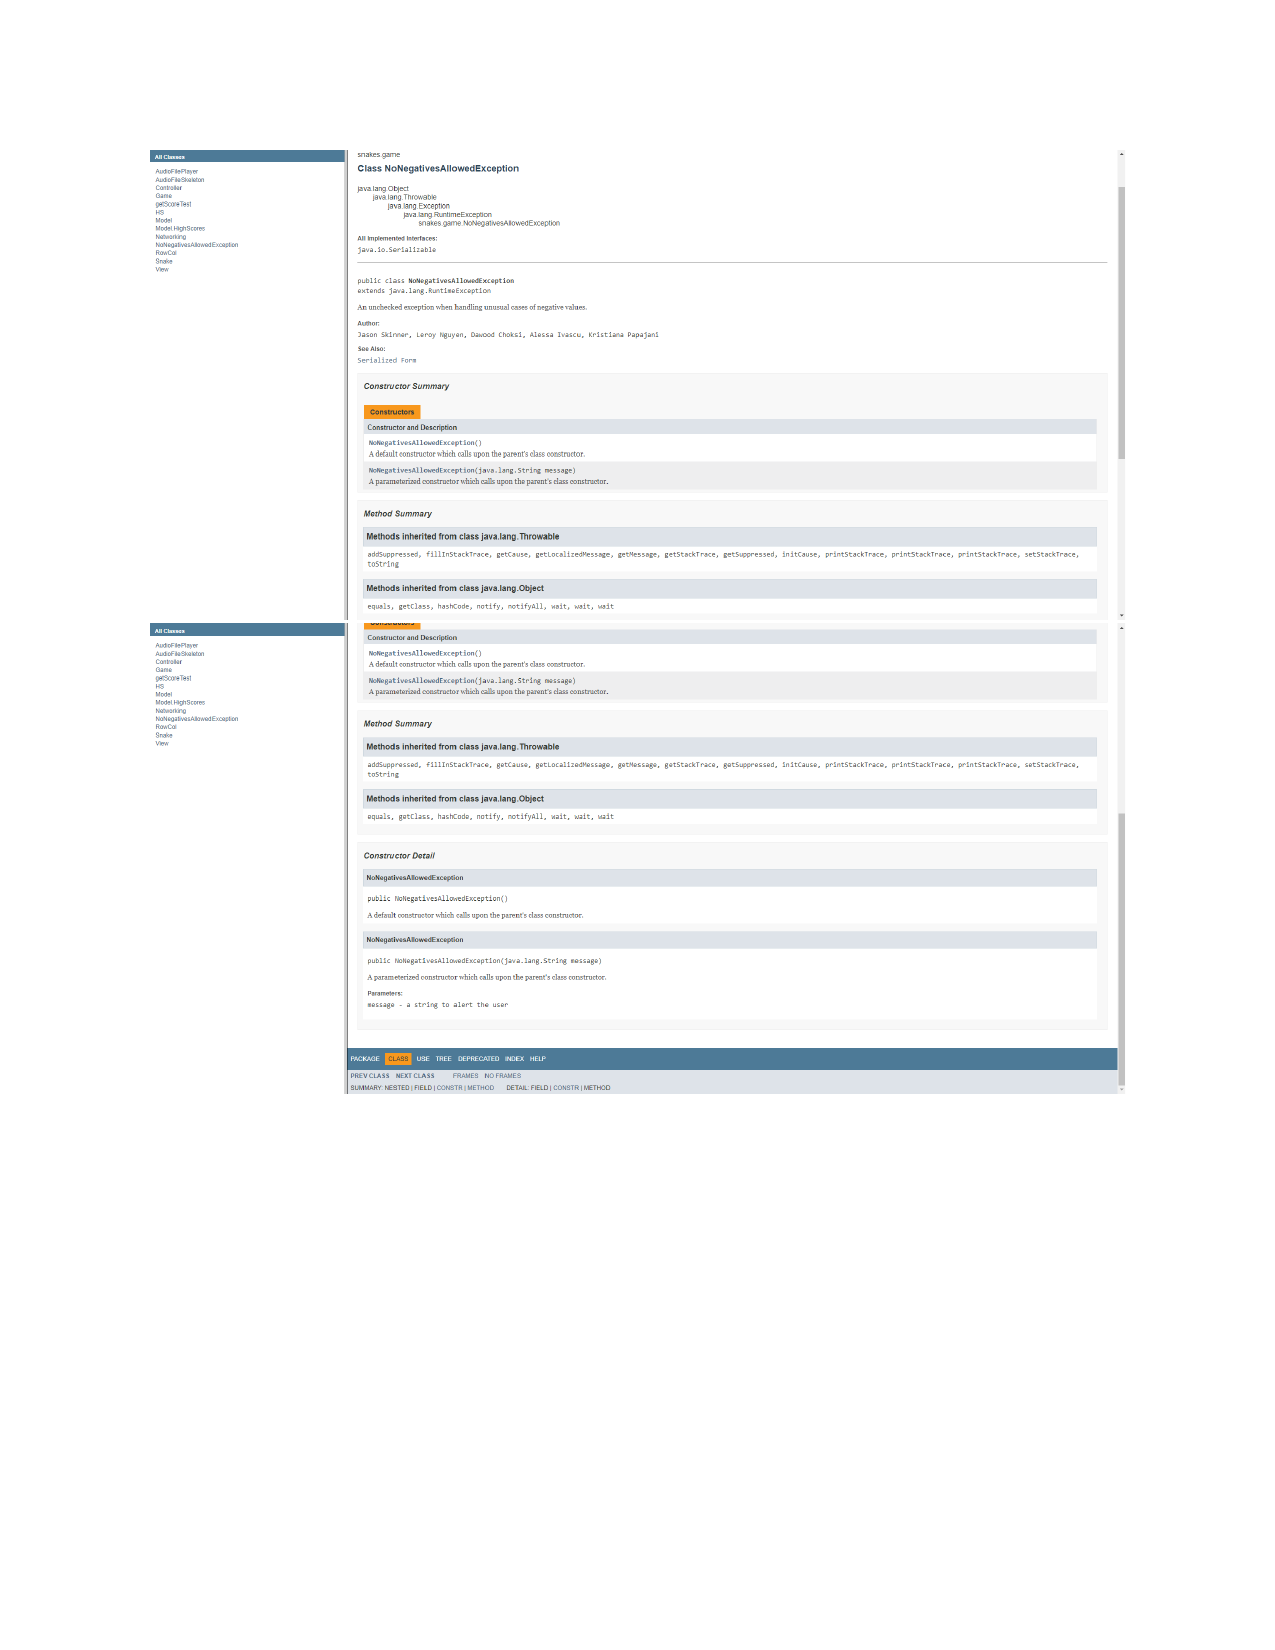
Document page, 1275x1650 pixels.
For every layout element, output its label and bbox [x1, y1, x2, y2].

picture [150, 623, 1125, 1094]
picture [150, 150, 1125, 620]
